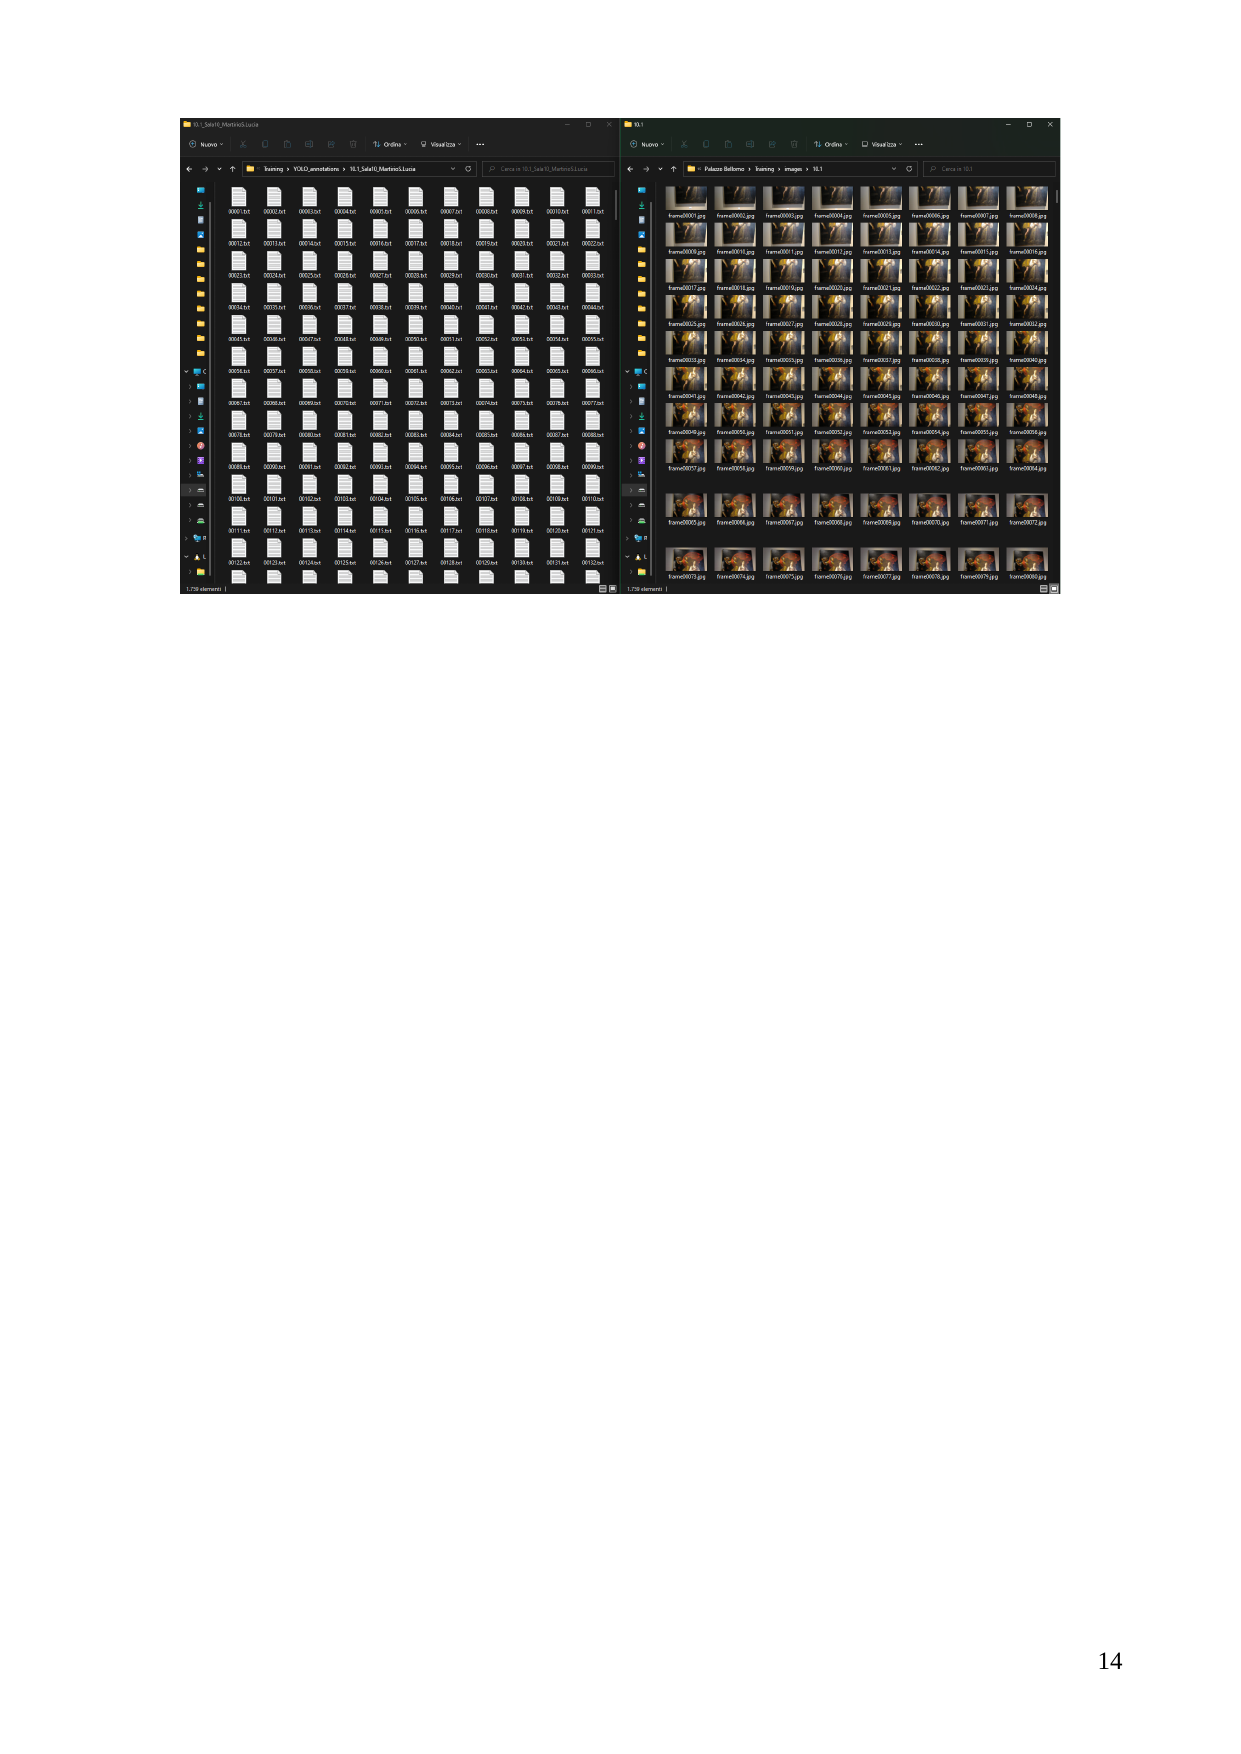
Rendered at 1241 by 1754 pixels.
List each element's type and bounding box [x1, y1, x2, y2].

picture [180, 118, 1061, 594]
